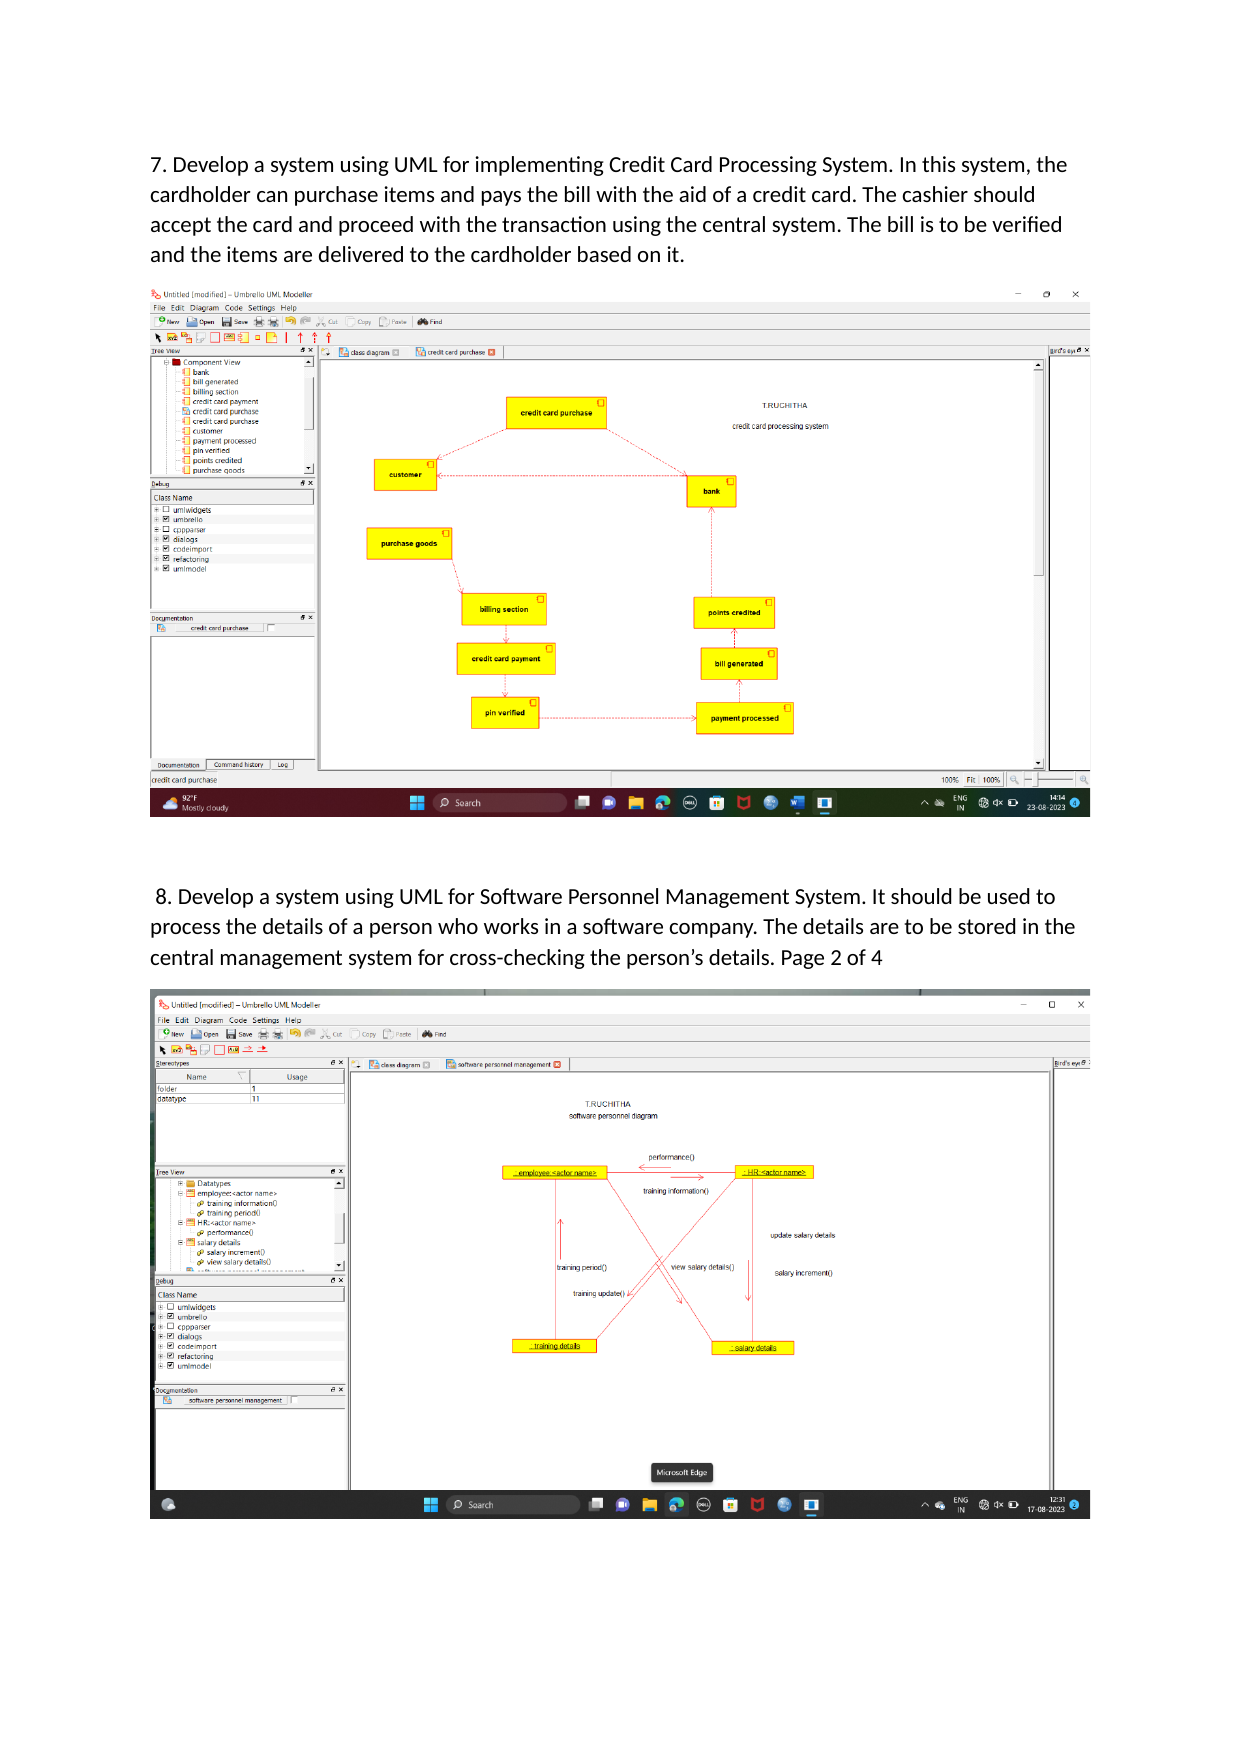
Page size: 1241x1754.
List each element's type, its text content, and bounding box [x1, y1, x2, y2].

text 7. Develop a system using UML for implementing Credit Card Processing System. In this system, the cardholder can purchase items and pays the bill with the aid of a credit card. The cashier should accept the card and proceed with the transaction using the central system. The bill is to be verified and the items are delivered to the cardholder based on it. [150, 150, 1090, 269]
picture [150, 287, 1091, 817]
picture [150, 989, 1091, 1519]
text 8. Develop a system using UML for Software Personnel Management System. It should be used to process the details of a person who works in a software company. The details are to be stored in the central management system for cross-checking the person’s details. Page 2 of 4 [150, 882, 1090, 971]
